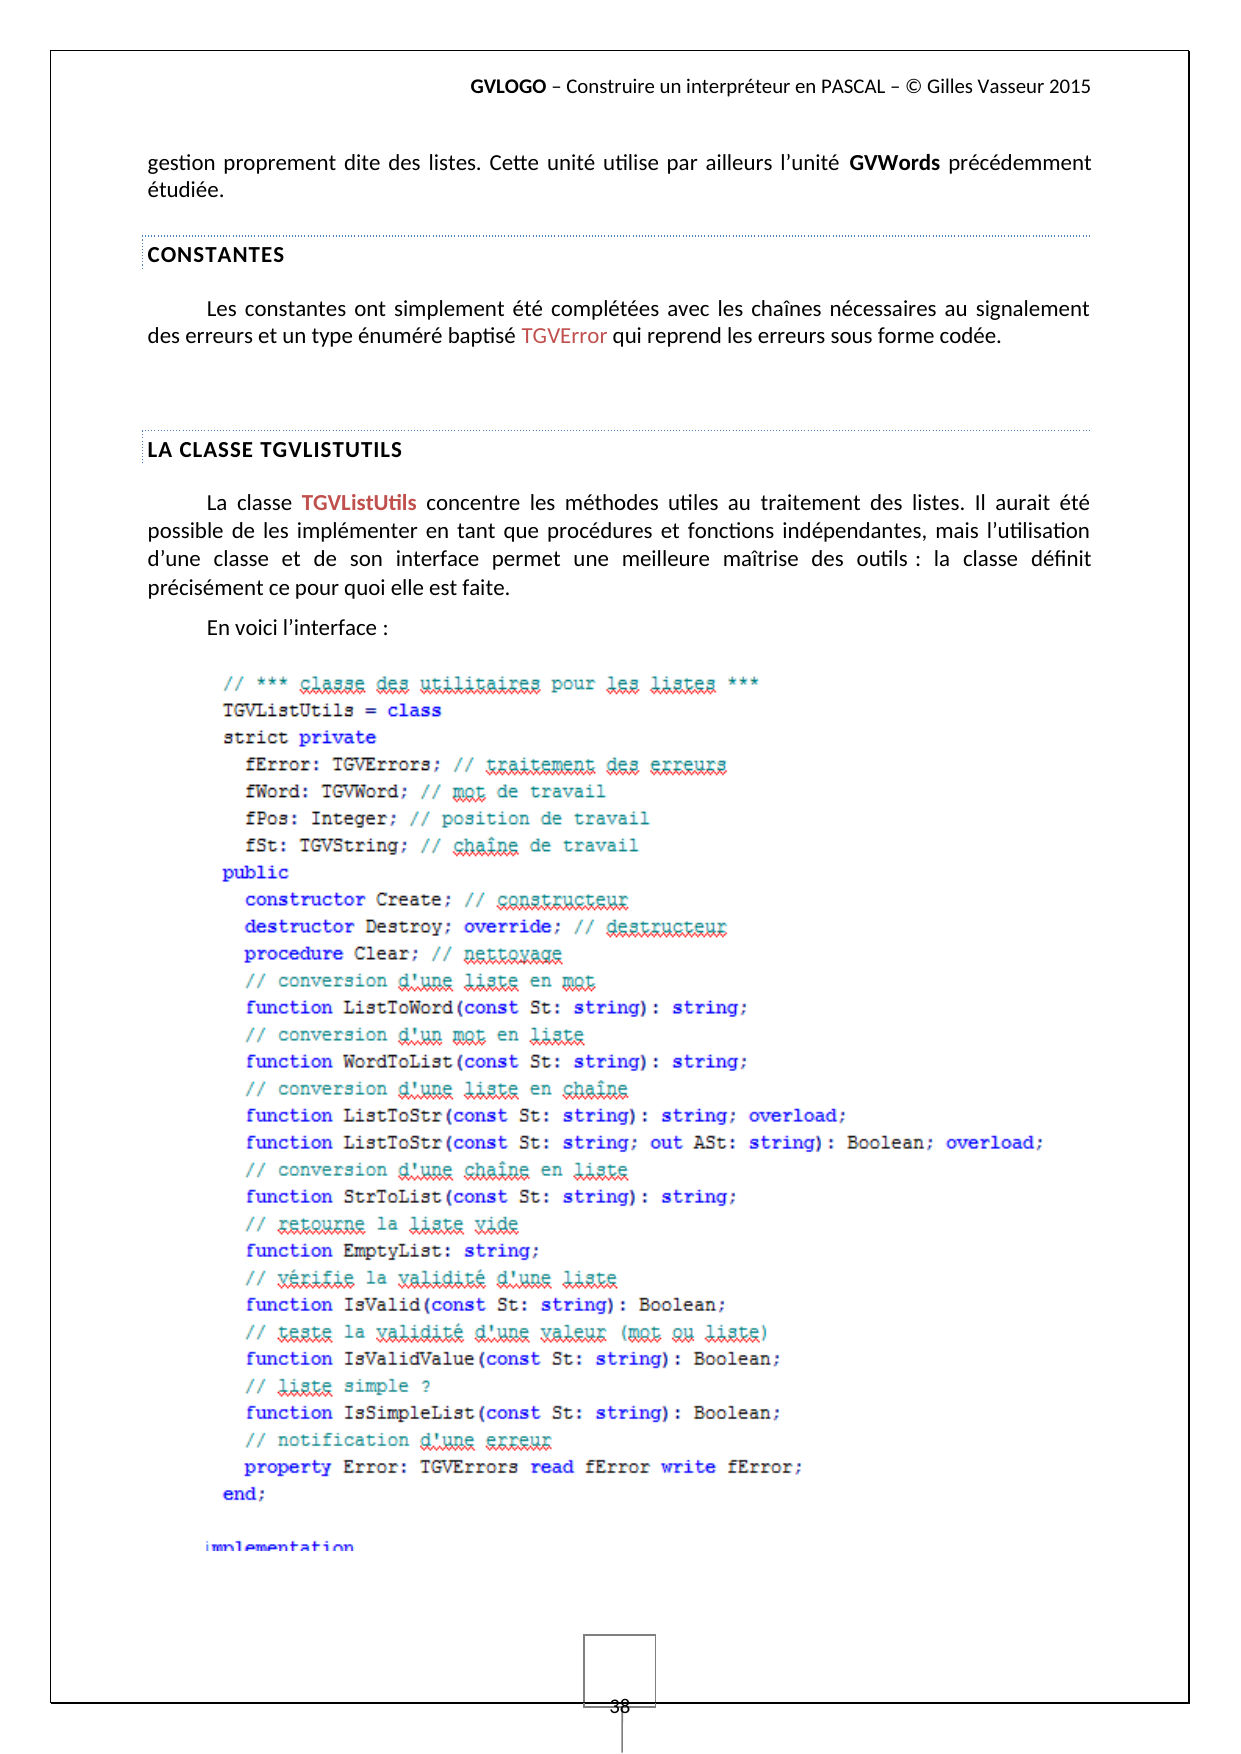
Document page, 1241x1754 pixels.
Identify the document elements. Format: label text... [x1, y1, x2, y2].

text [147, 148, 1092, 204]
text En voici l’interface : [147, 613, 1092, 641]
text La classe TGVListUtils concentre les méthodes utiles au traitement des listes. Il aurait été possible de les implémenter en tant que procédures et fonctions indépendantes, mais l’utilisation d’une classe et de son interface permet une meilleure maîtrise des outils : la classe définit précisément ce pour quoi elle est faite. [147, 488, 1092, 601]
subtitle Constantes [142, 235, 1092, 269]
picture [206, 653, 1109, 1551]
subtitle La classe TGVListUtils [142, 430, 1092, 463]
text Les constantes ont simplement été complétées avec les chaînes nécessaires au signalement des erreurs et un type énuméré baptisé TGVError qui reprend les erreurs sous forme codée. [147, 294, 1092, 350]
